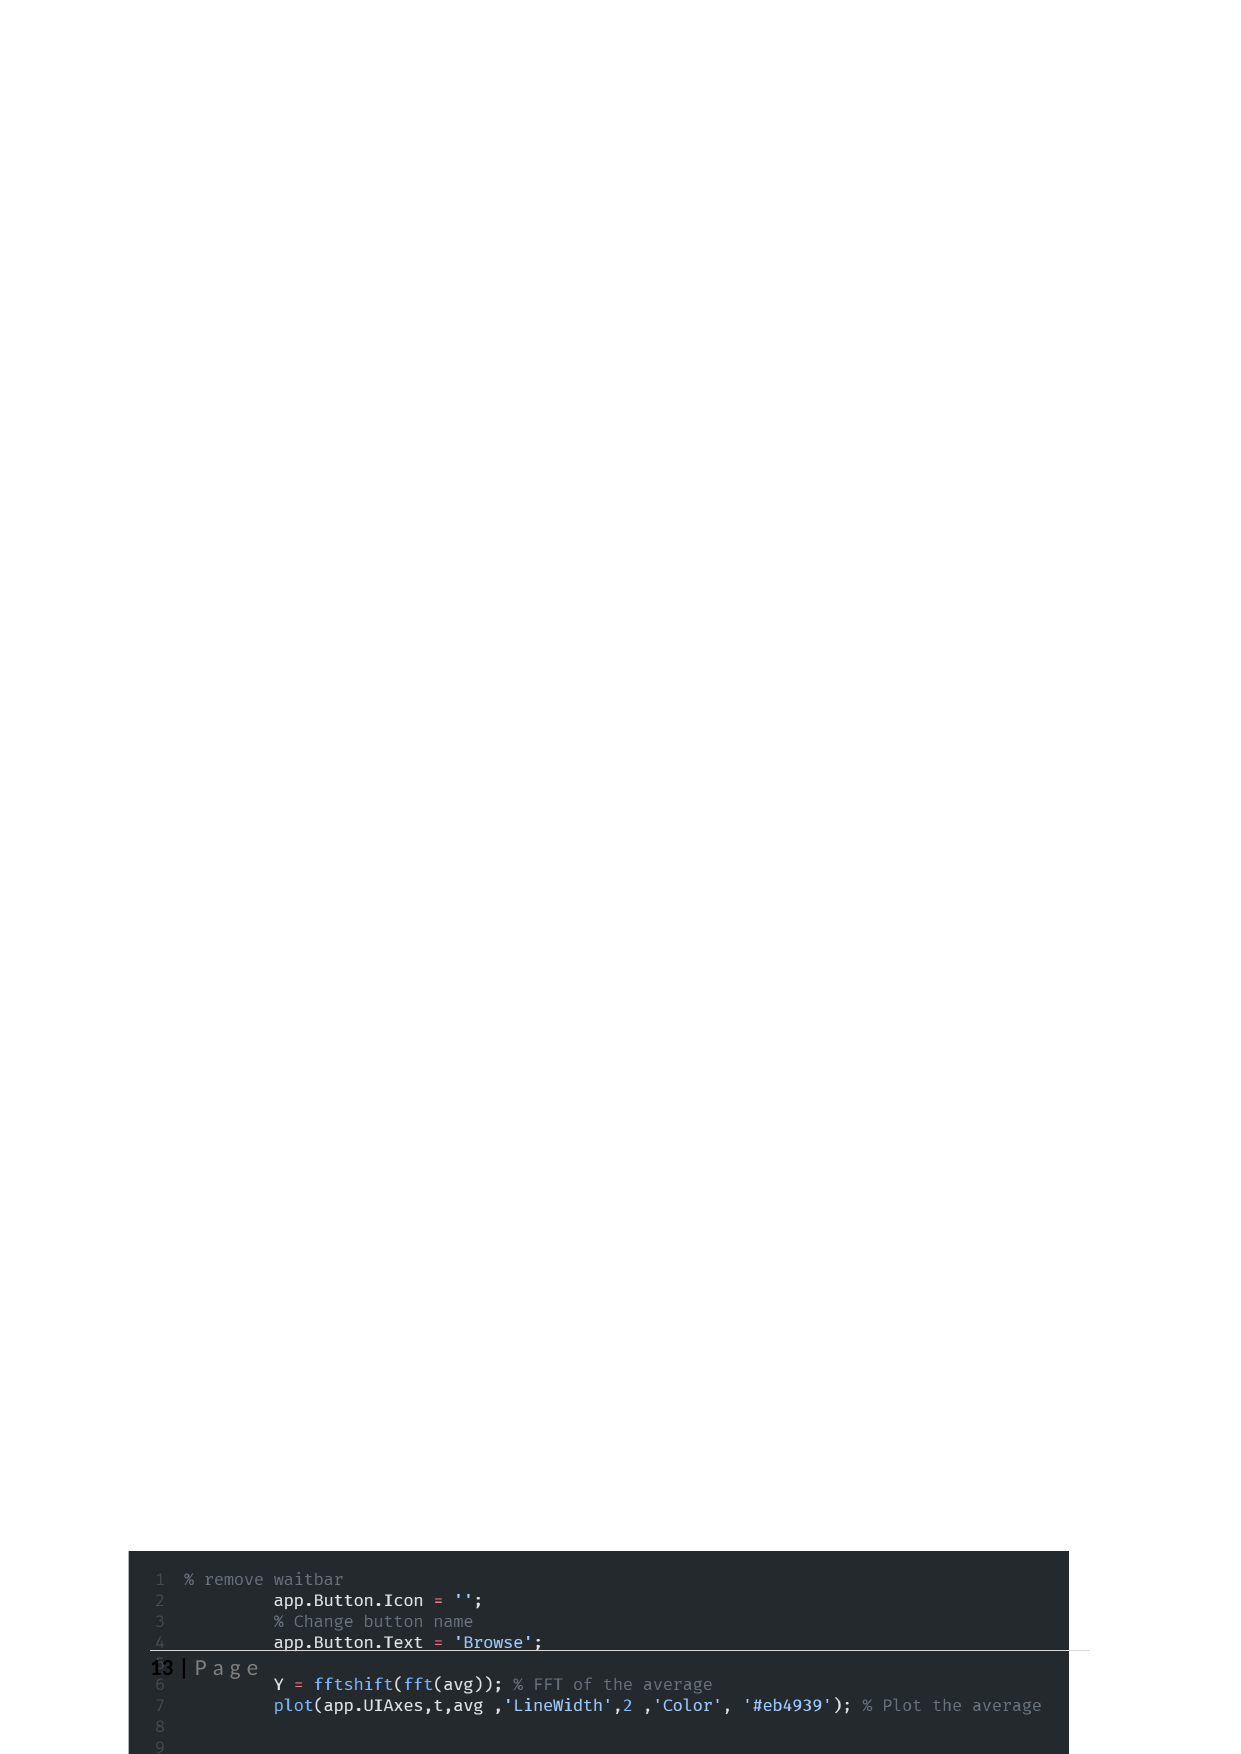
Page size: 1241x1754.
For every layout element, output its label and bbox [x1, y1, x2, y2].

picture [128, 1551, 1069, 1754]
